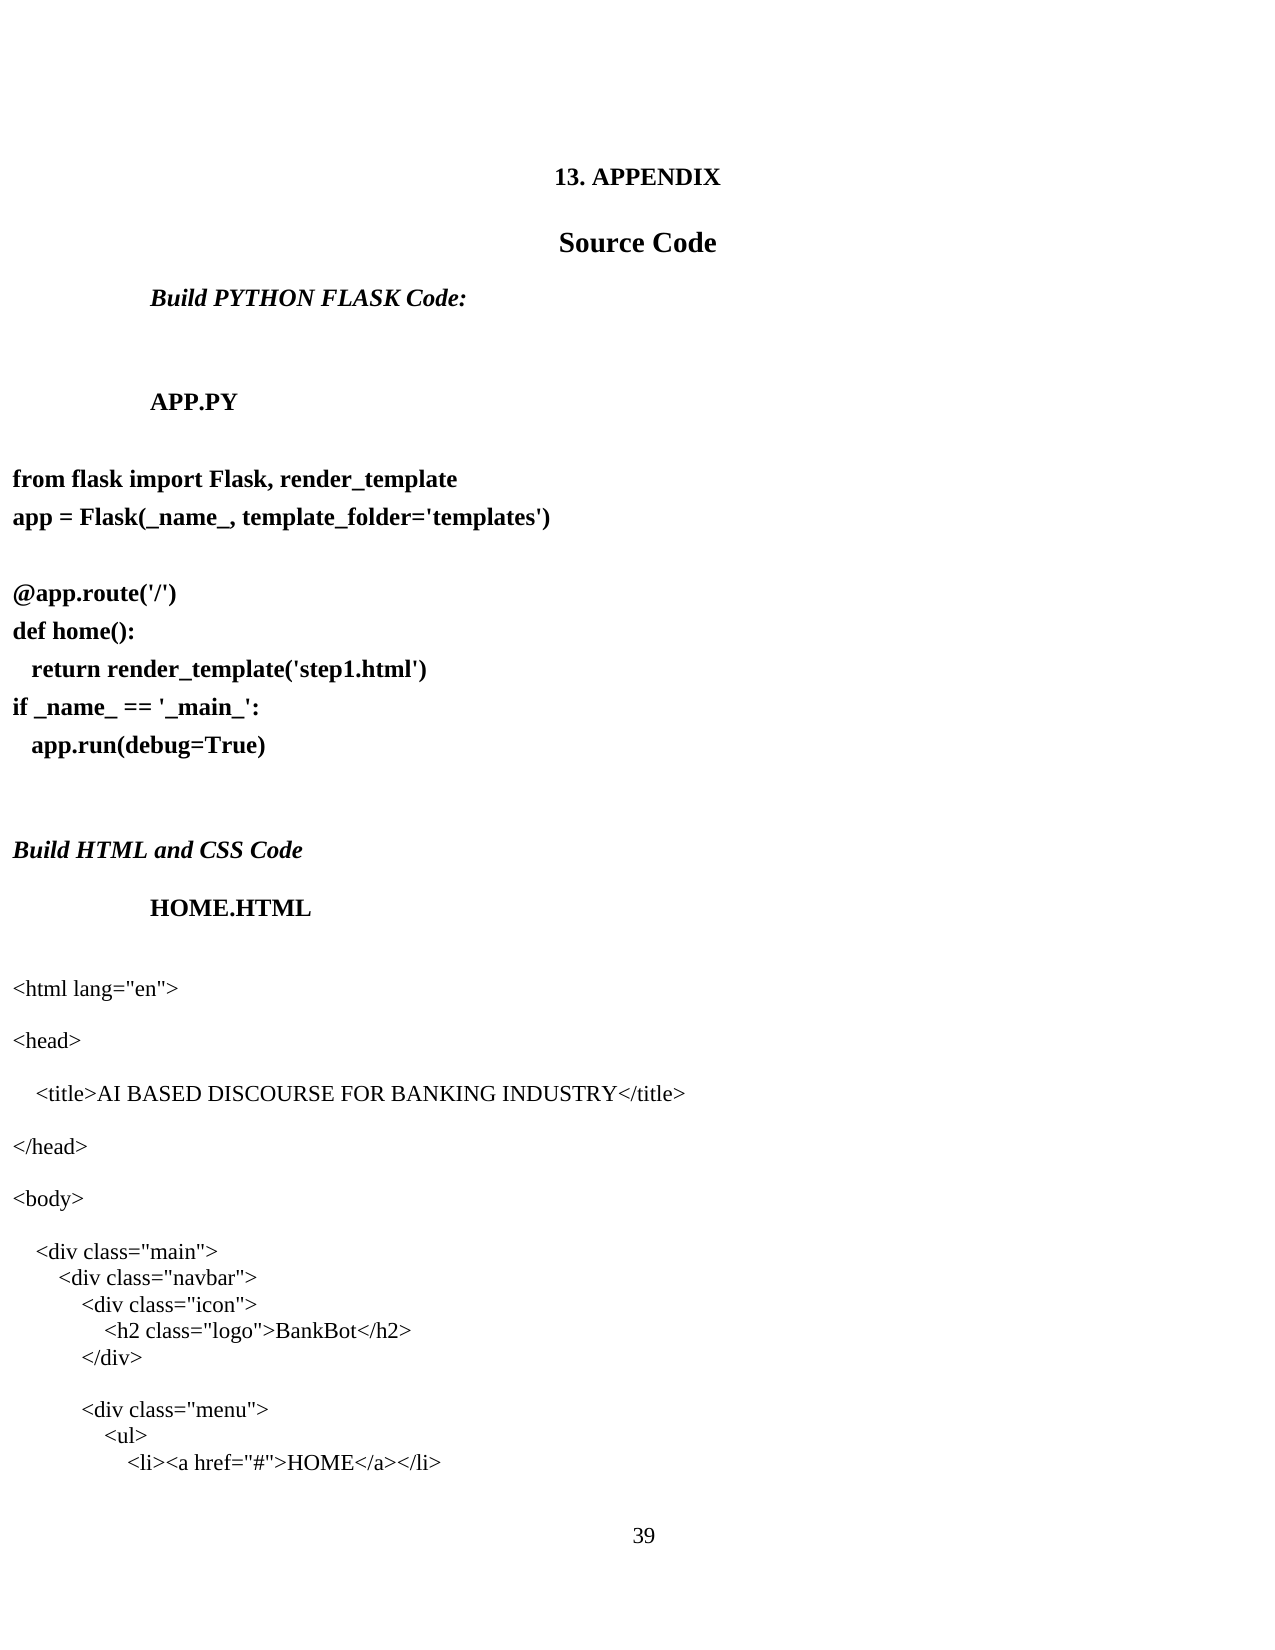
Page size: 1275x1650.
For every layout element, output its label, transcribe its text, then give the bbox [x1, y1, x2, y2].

text APP.PY [150, 387, 1275, 416]
subtitle HOME.HTML [150, 893, 1275, 922]
text Build HTML and CSS Code [12, 836, 1275, 864]
text Build PYTHON FLASK Code: [150, 283, 1275, 312]
text <html lang="en"> [12, 974, 1275, 1001]
text app = Flask(_name_, template_folder='templates') [12, 502, 1275, 531]
text <head> [12, 1027, 1275, 1054]
text <body> [12, 1185, 1275, 1212]
text 13. APPENDIX [554, 162, 1275, 191]
text <li><a href="#">HOME</a></li> [12, 1449, 1275, 1475]
text app.run(debug=True) [12, 731, 1275, 759]
text <div class="icon"> [12, 1291, 1275, 1317]
text <ul> [12, 1423, 1275, 1449]
text <div class="menu"> [12, 1396, 1275, 1423]
text </head> [12, 1133, 1275, 1159]
text if _name_ == '_main_': [12, 692, 1275, 721]
subtitle Source Code [157, 225, 1118, 258]
text <title>AI BASED DISCOURSE FOR BANKING INDUSTRY</title> [12, 1080, 1275, 1106]
text </div> [12, 1343, 1275, 1370]
text from flask import Flask, render_template [12, 464, 1275, 492]
text return render_template('step1.html') [12, 654, 1275, 683]
text <h2 class="logo">BankBot</h2> [12, 1317, 1275, 1343]
text <div class="navbar"> [12, 1264, 1275, 1291]
text def home(): [12, 616, 1275, 645]
text @app.route('/') [12, 578, 1275, 607]
text <div class="main"> [12, 1238, 1275, 1264]
